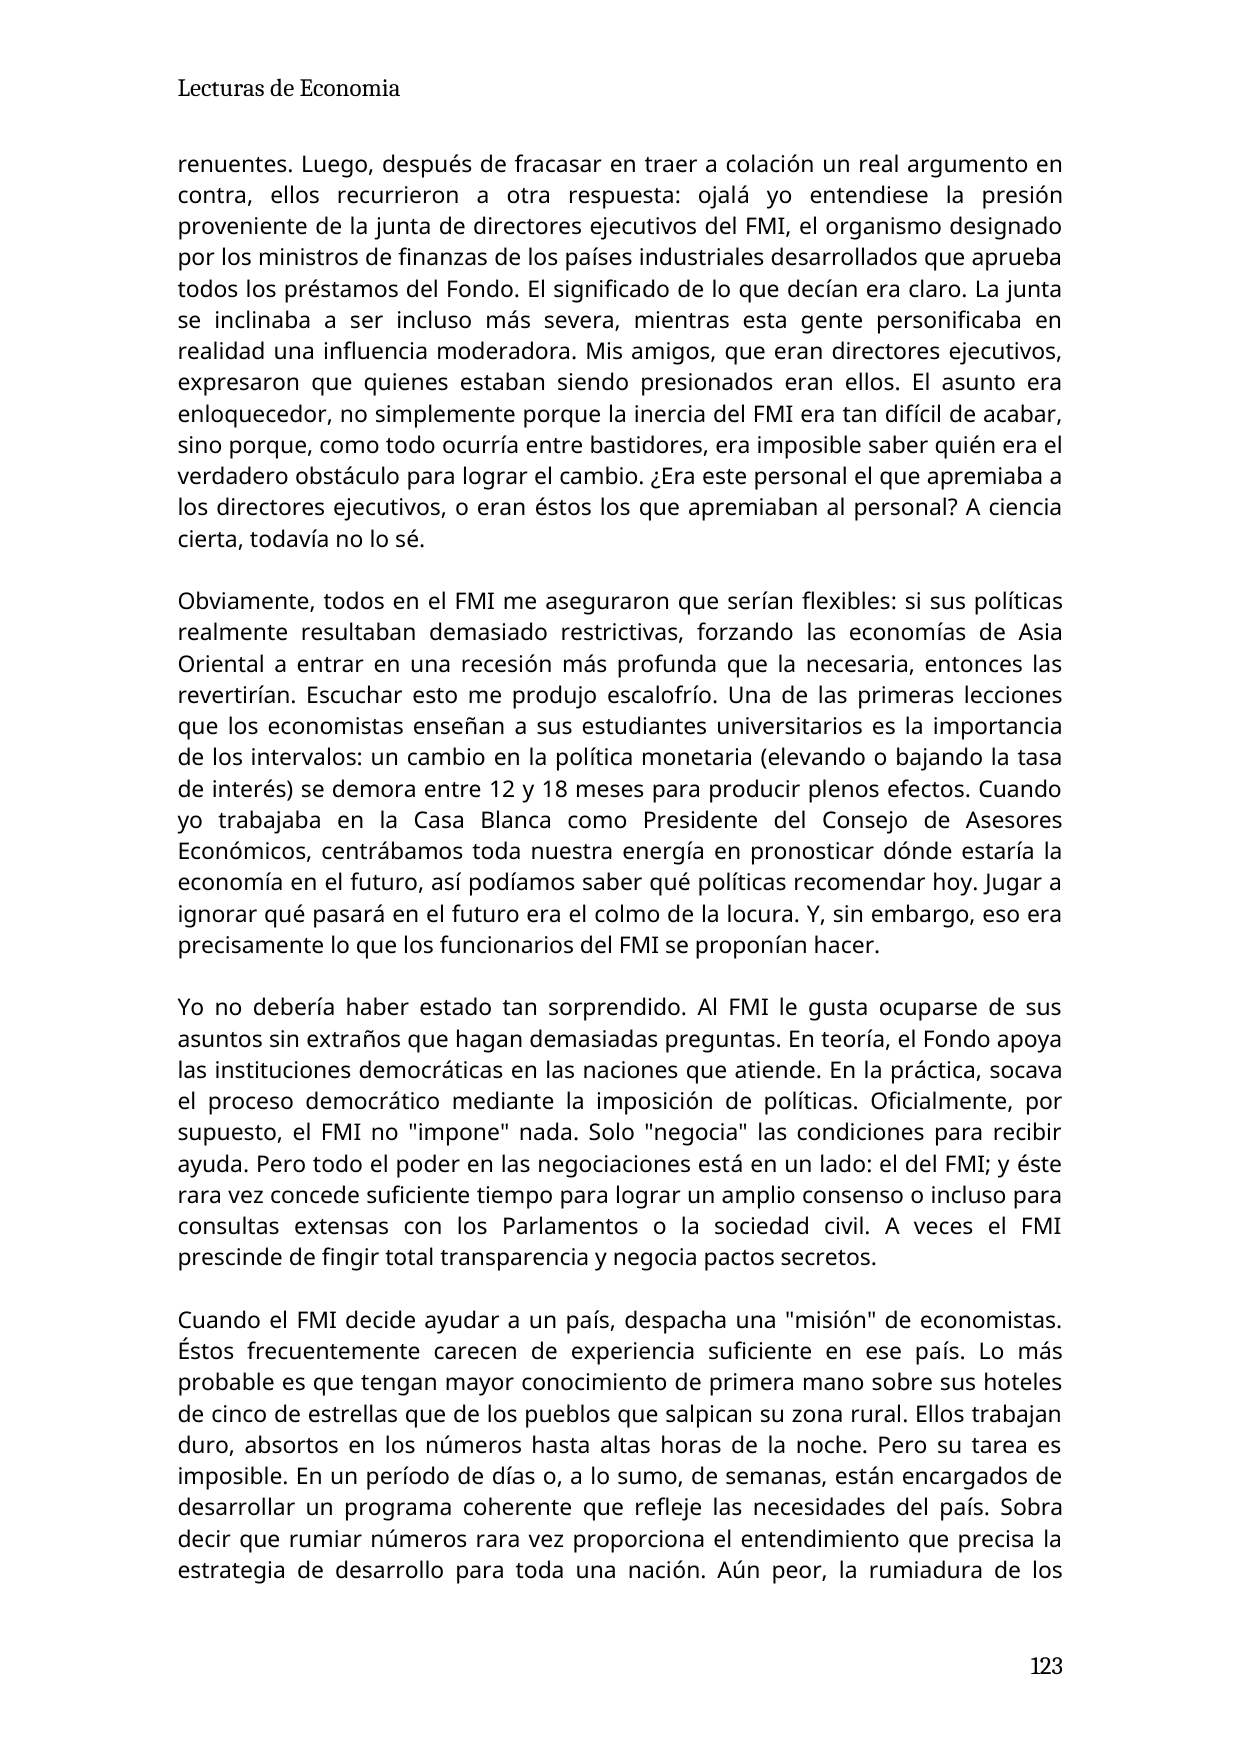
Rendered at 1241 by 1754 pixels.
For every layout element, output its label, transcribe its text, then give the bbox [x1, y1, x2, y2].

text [177, 148, 1063, 554]
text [177, 1304, 1063, 1585]
text Yo no debería haber estado tan sorprendido. Al FMI le gusta ocuparse de sus asuntos sin extraños que hagan demasiadas preguntas. En teoría, el Fondo apoya las instituciones democráticas en las naciones que atiende. En la práctica, socava el proceso democrático mediante la imposición de políticas. Oficialmente, por supuesto, el FMI no "impone" nada. Solo "negocia" las condiciones para recibir ayuda. Pero todo el poder en las negociaciones está en un lado: el del FMI; y éste rara vez concede suficiente tiempo para lograr un amplio consenso o incluso para consultas extensas con los Parlamentos o la sociedad civil. A veces el FMI prescinde de fingir total transparencia y negocia pactos secretos. [177, 991, 1063, 1273]
text Obviamente, todos en el FMI me aseguraron que serían flexibles: si sus políticas realmente resultaban demasiado restrictivas, forzando las economías de Asia Oriental a entrar en una recesión más profunda que la necesaria, entonces las revertirían. Escuchar esto me produjo escalofrío. Una de las primeras lecciones que los economistas enseñan a sus estudiantes universitarios es la importancia de los intervalos: un cambio en la política monetaria (elevando o bajando la tasa de interés) se demora entre 12 y 18 meses para producir plenos efectos. Cuando yo trabajaba en la Casa Blanca como Presidente del Consejo de Asesores Económicos, centrábamos toda nuestra energía en pronosticar dónde estaría la economía en el futuro, así podíamos saber qué políticas recomendar hoy. Jugar a ignorar qué pasará en el futuro era el colmo de la locura. Y, sin embargo, eso era precisamente lo que los funcionarios del FMI se proponían hacer. [177, 585, 1063, 960]
